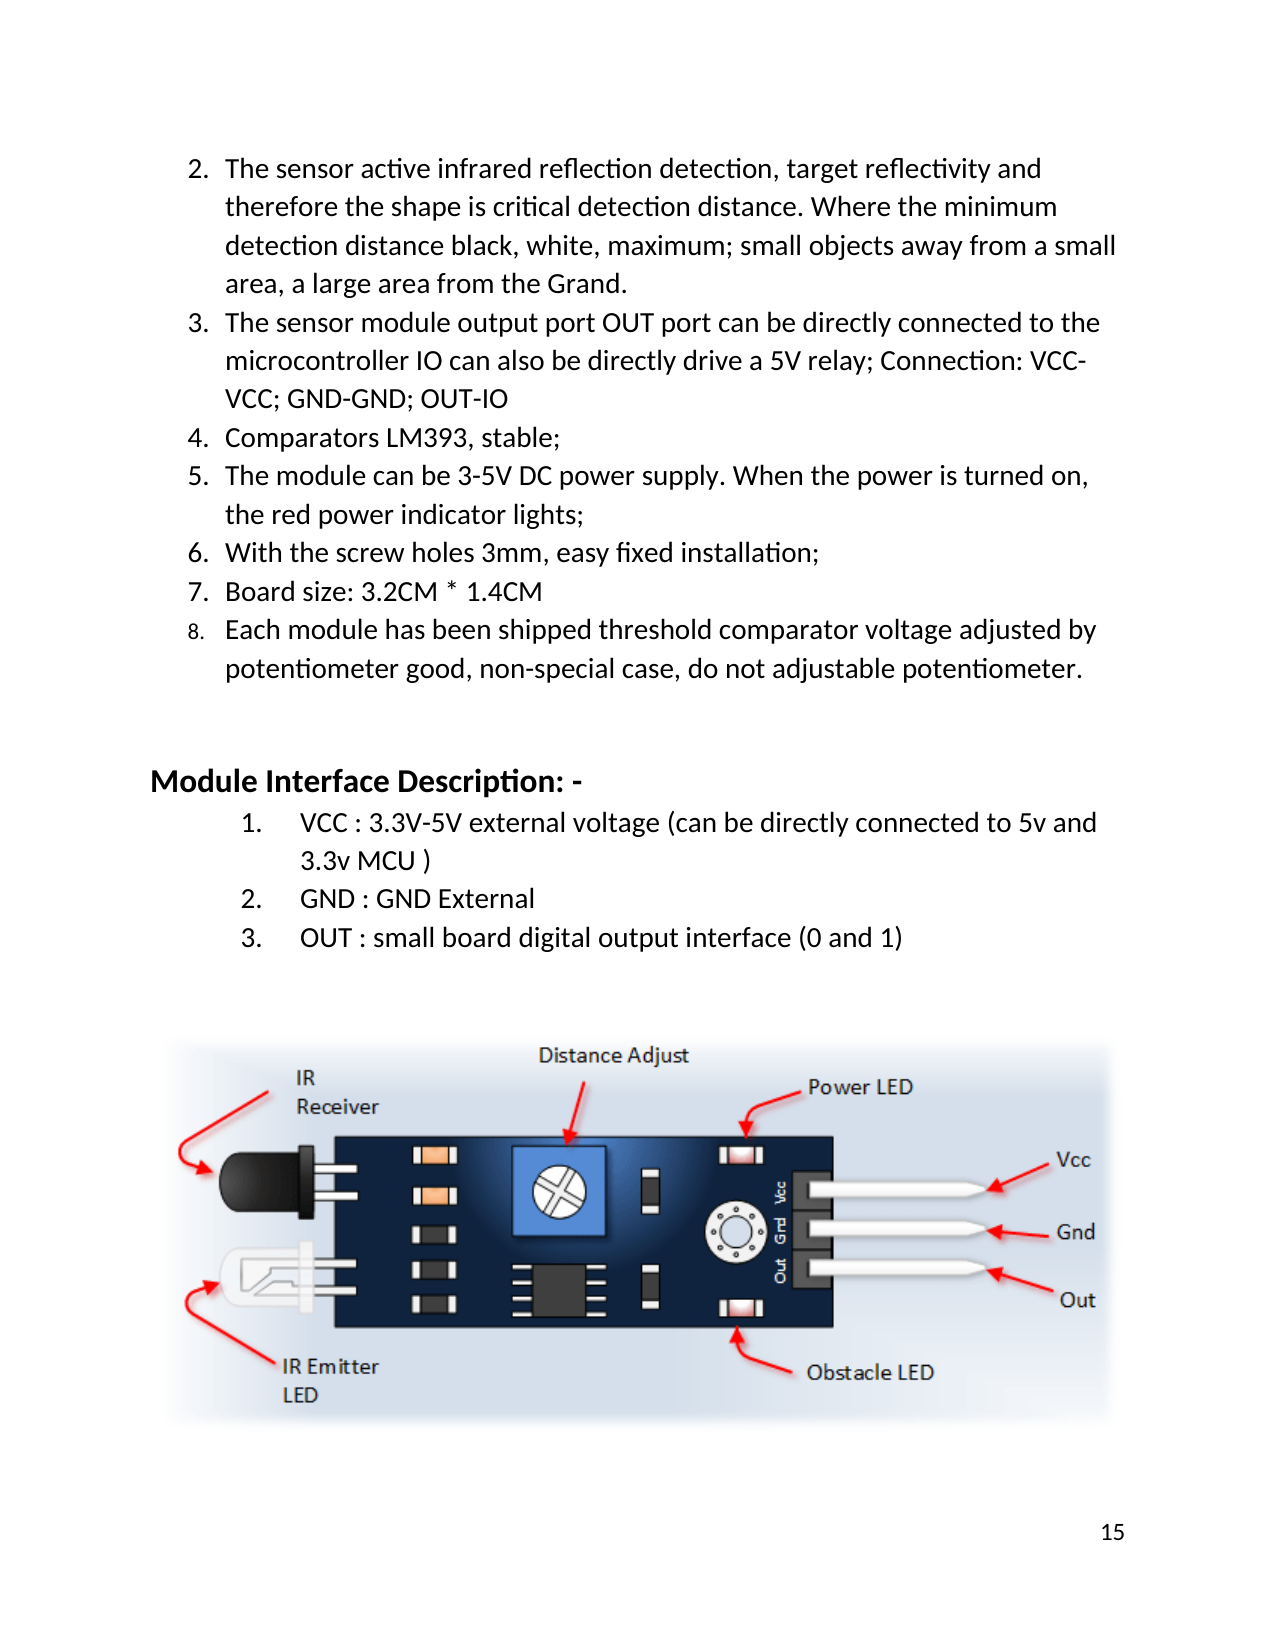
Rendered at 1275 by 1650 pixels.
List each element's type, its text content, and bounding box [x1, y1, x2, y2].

list Each module has been shipped threshold comparator voltage adjusted by potentiometer good, non-special case, do not adjustable potentiometer. [187, 611, 1125, 685]
list Module Interface Description: - [150, 743, 1125, 784]
picture [150, 995, 1125, 1402]
list The sensor module output port OUT port can be directly connected to the microcontroller IO can also be directly drive a 5V relay; Connection: VCC-VCC; GND-GND; OUT-IO [187, 304, 1125, 416]
list Board size: 3.2CM * 1.4CM [187, 573, 1125, 608]
list VCC : 3.3V-5V external voltage (can be directly connected to 5v and 3.3v MCU ) [262, 787, 1125, 861]
list The sensor active infrared reflection detection, target reflectivity and therefore the shape is critical detection distance. Where the minimum detection distance black, white, maximum; small objects away from a small area, a large area from the Grand. [187, 150, 1125, 301]
list The module can be 3-5V DC power supply. When the power is turned on, the red power indicator lights; [187, 457, 1125, 532]
list OUT : small board digital output interface (0 and 1) [262, 902, 1125, 938]
list GND : GND External [262, 864, 1125, 899]
list With the screw holes 3mm, easy fixed installation; [187, 534, 1125, 570]
list Comparators LM393, stable; [187, 419, 1125, 455]
